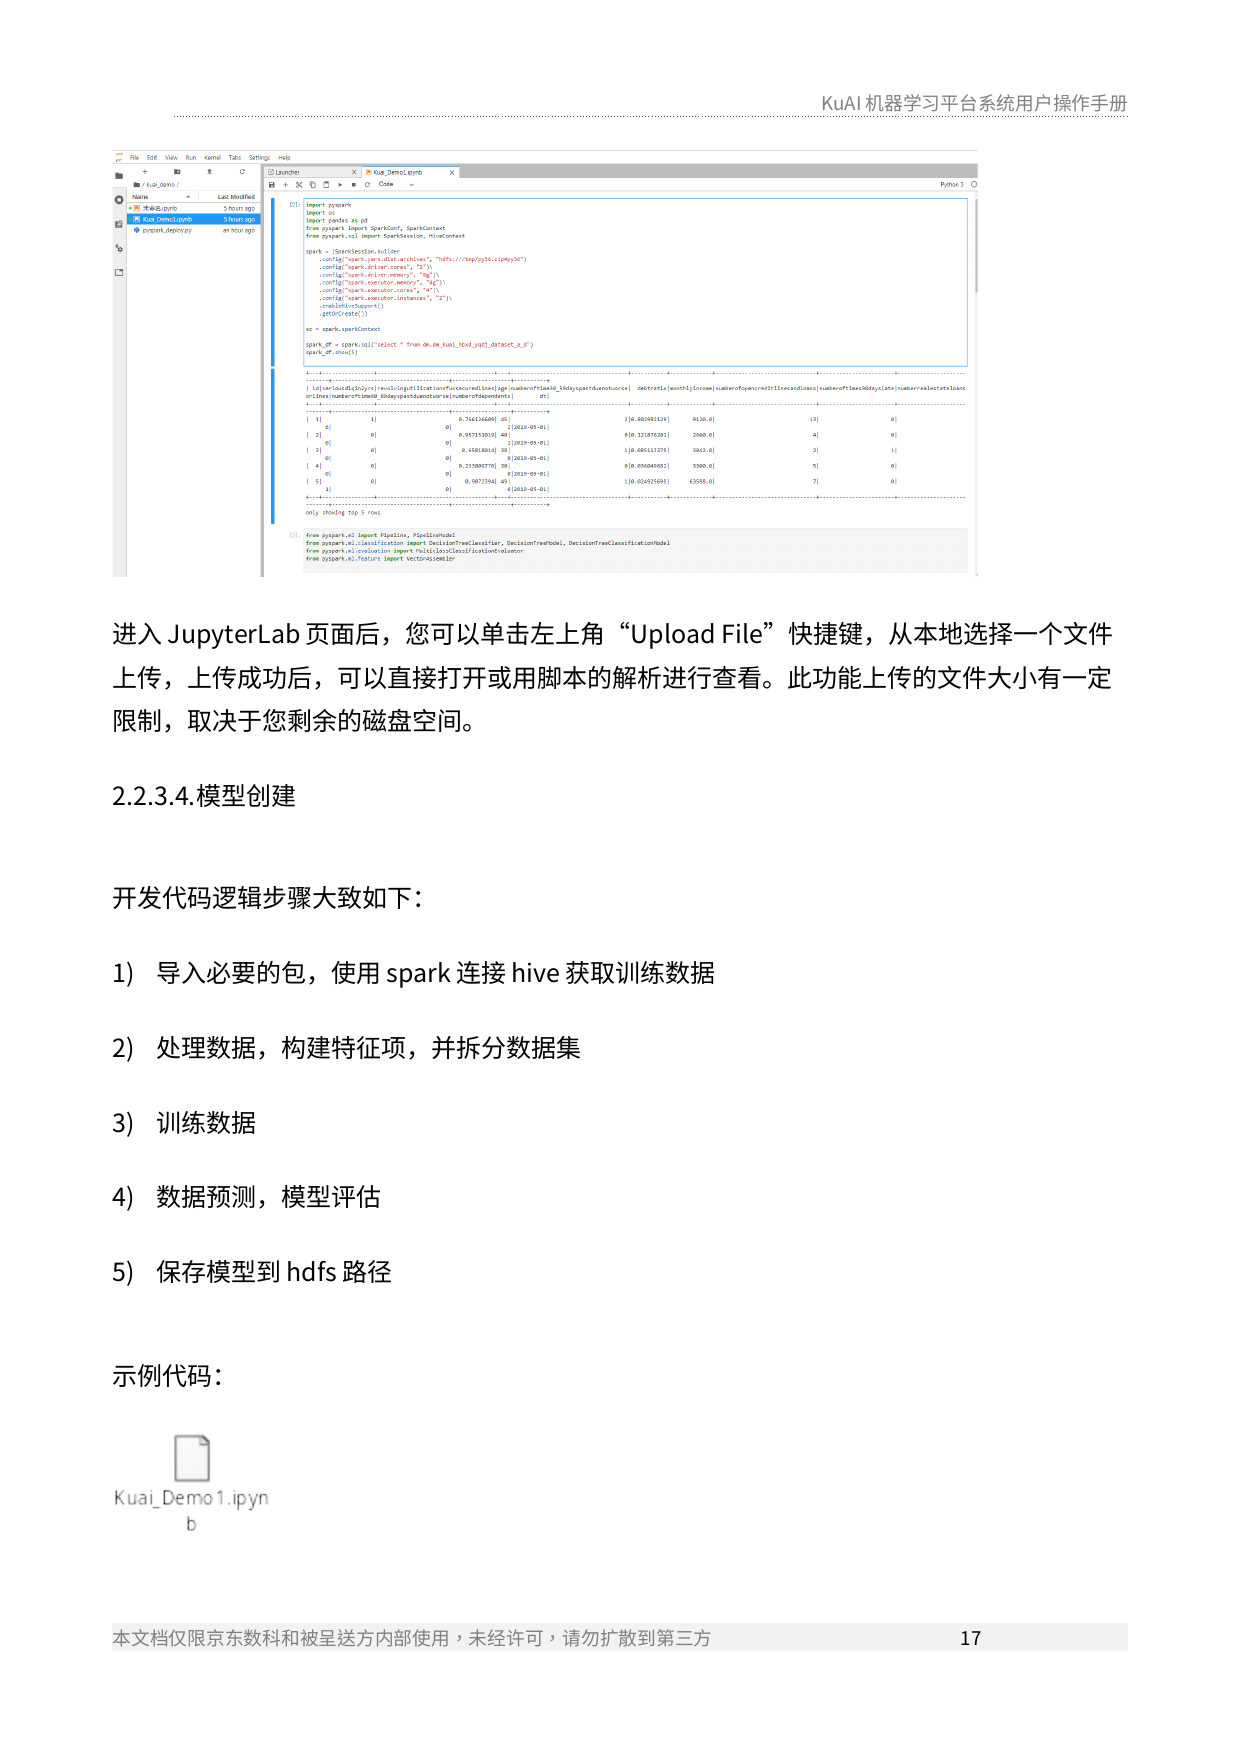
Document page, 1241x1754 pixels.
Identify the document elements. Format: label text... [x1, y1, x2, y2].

picture [112, 150, 978, 577]
text 开发代码逻辑步骤大致如下： [112, 879, 1128, 915]
list 训练数据 [112, 1103, 1128, 1139]
text 进入JupyterLab页面后，您可以单击左上角“Upload File”快捷键，从本地选择一个文件上传，上传成功后，可以直接打开或用脚本的解析进行查看。此功能上传的文件大小有一定限制，取决于您剩余的磁盘空间。 [112, 615, 1128, 738]
list 保存模型到hdfs路径 [112, 1252, 1128, 1289]
text 模型创建 [112, 776, 1128, 812]
list 处理数据，构建特征项，并拆分数据集 [112, 1028, 1128, 1064]
list 导入必要的包，使用spark连接hive获取训练数据 [112, 954, 1128, 990]
text 示例代码： [112, 1357, 1128, 1393]
list 数据预测，模型评估 [112, 1178, 1128, 1214]
